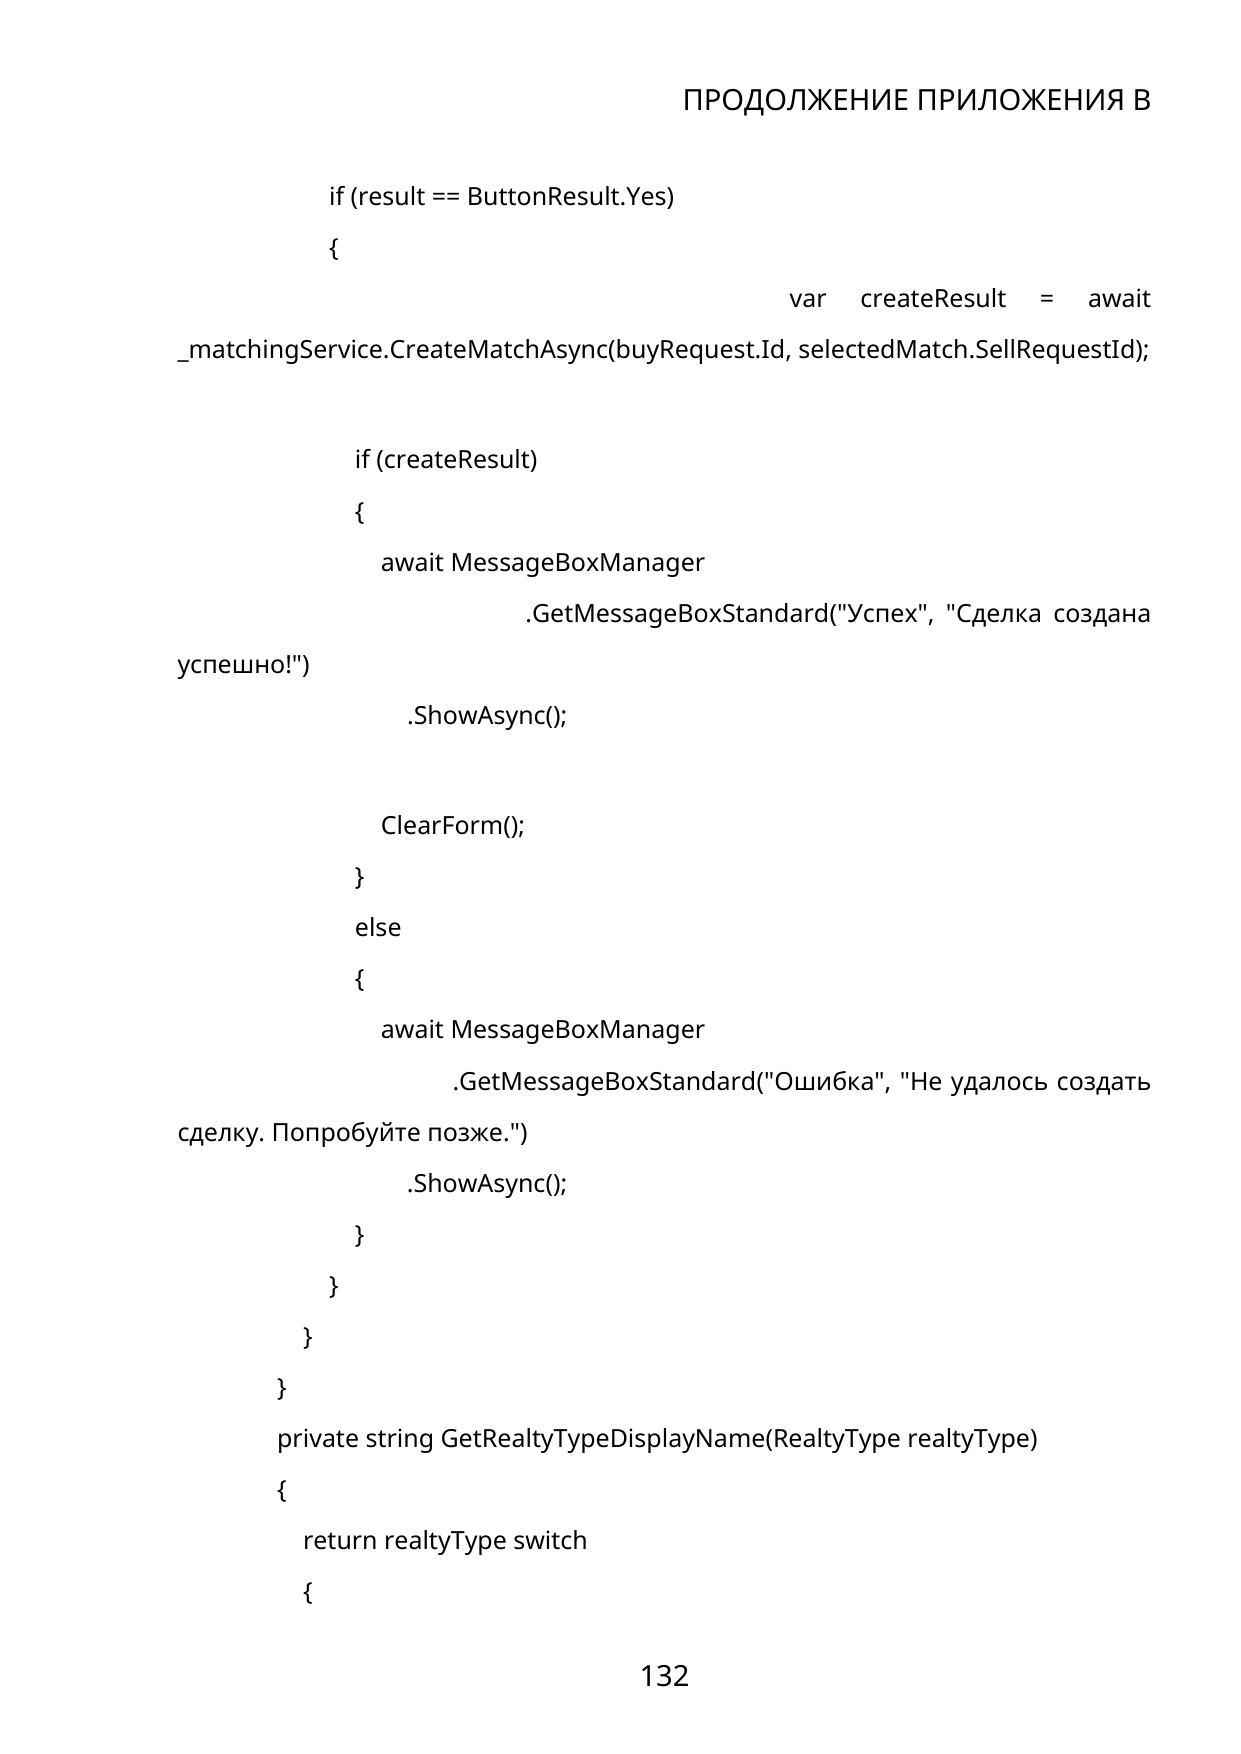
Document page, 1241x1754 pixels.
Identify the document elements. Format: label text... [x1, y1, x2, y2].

text } [177, 1318, 1152, 1352]
text { [177, 1471, 1152, 1506]
text await MessageBoxManager [177, 544, 1152, 578]
text .ShowAsync(); [177, 1165, 1152, 1199]
text } [177, 1267, 1152, 1301]
text .ShowAsync(); [177, 697, 1152, 731]
text await MessageBoxManager [177, 1012, 1152, 1046]
text else [177, 910, 1152, 944]
text .GetMessageBoxStandard("Успех", "Сделка создана успешно!") [177, 595, 1152, 680]
text } [177, 1369, 1152, 1403]
text return realtyType switch [177, 1522, 1152, 1557]
text if (createResult) [177, 442, 1152, 476]
text var createResult = await _matchingService.CreateMatchAsync(buyRequest.Id, selectedMatch.SellRequestId); [177, 281, 1152, 366]
text if (result == ButtonResult.Yes) [177, 178, 1152, 213]
text .GetMessageBoxStandard("Ошибка", "Не удалось создать сделку. Попробуйте позже.") [177, 1063, 1152, 1148]
text { [177, 493, 1152, 527]
text } [177, 1216, 1152, 1250]
text ClearForm(); [177, 808, 1152, 842]
text { [177, 229, 1152, 264]
text { [177, 961, 1152, 995]
text { [177, 1573, 1152, 1608]
text } [177, 859, 1152, 893]
text private string GetRealtyTypeDisplayName(RealtyType realtyType) [177, 1420, 1152, 1454]
